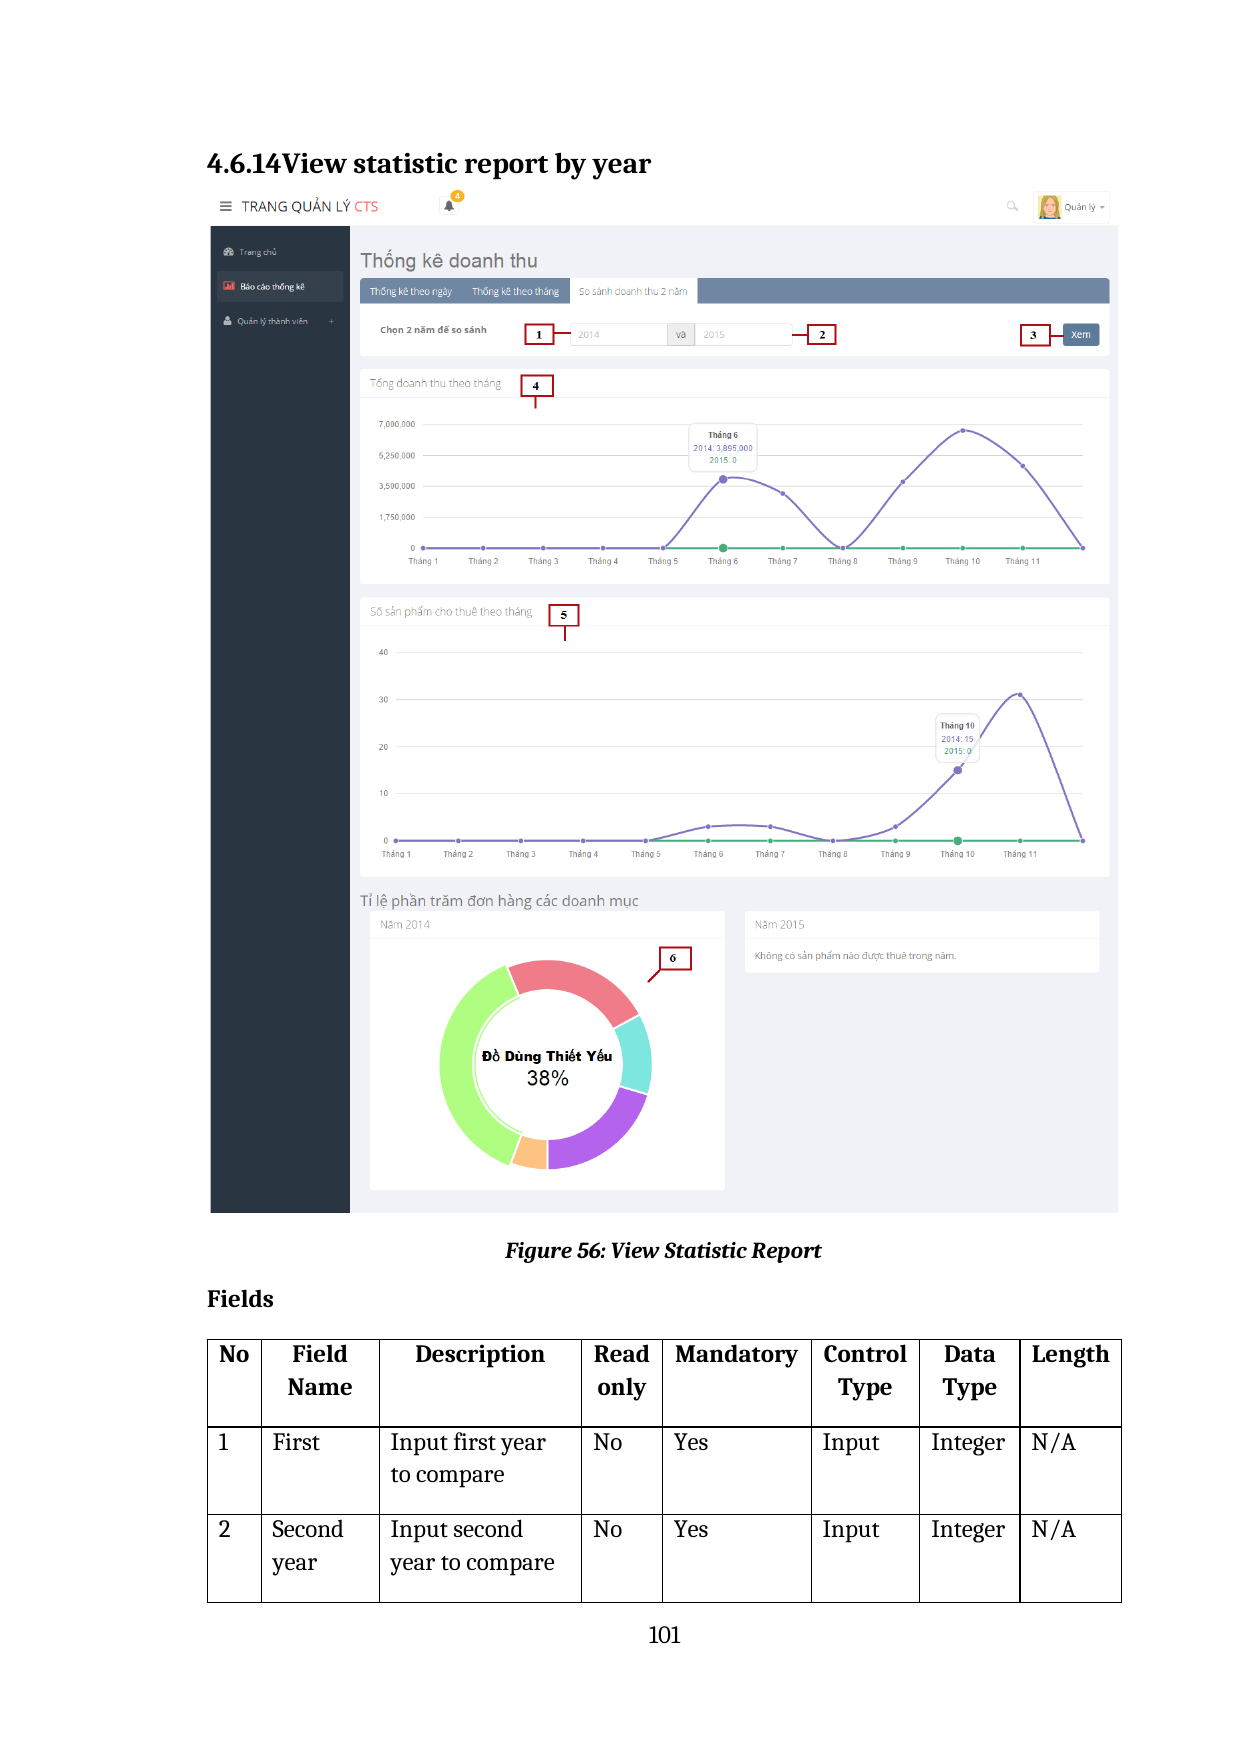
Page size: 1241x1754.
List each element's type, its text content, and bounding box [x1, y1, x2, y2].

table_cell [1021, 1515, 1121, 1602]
picture [210, 186, 1119, 1213]
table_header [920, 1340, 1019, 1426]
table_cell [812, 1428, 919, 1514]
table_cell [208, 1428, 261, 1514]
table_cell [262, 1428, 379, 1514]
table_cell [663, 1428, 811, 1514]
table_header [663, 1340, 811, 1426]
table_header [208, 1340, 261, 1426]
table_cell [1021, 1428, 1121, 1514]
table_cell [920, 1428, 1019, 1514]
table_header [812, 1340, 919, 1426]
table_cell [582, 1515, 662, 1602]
subtitle View statistic report by year [207, 148, 1122, 181]
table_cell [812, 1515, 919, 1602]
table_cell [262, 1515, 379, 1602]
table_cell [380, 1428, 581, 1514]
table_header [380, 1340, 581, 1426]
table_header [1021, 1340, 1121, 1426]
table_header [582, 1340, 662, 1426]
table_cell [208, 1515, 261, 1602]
text Fields [207, 1284, 1122, 1313]
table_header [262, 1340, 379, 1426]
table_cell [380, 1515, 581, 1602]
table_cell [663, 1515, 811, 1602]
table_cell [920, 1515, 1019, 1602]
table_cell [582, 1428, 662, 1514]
